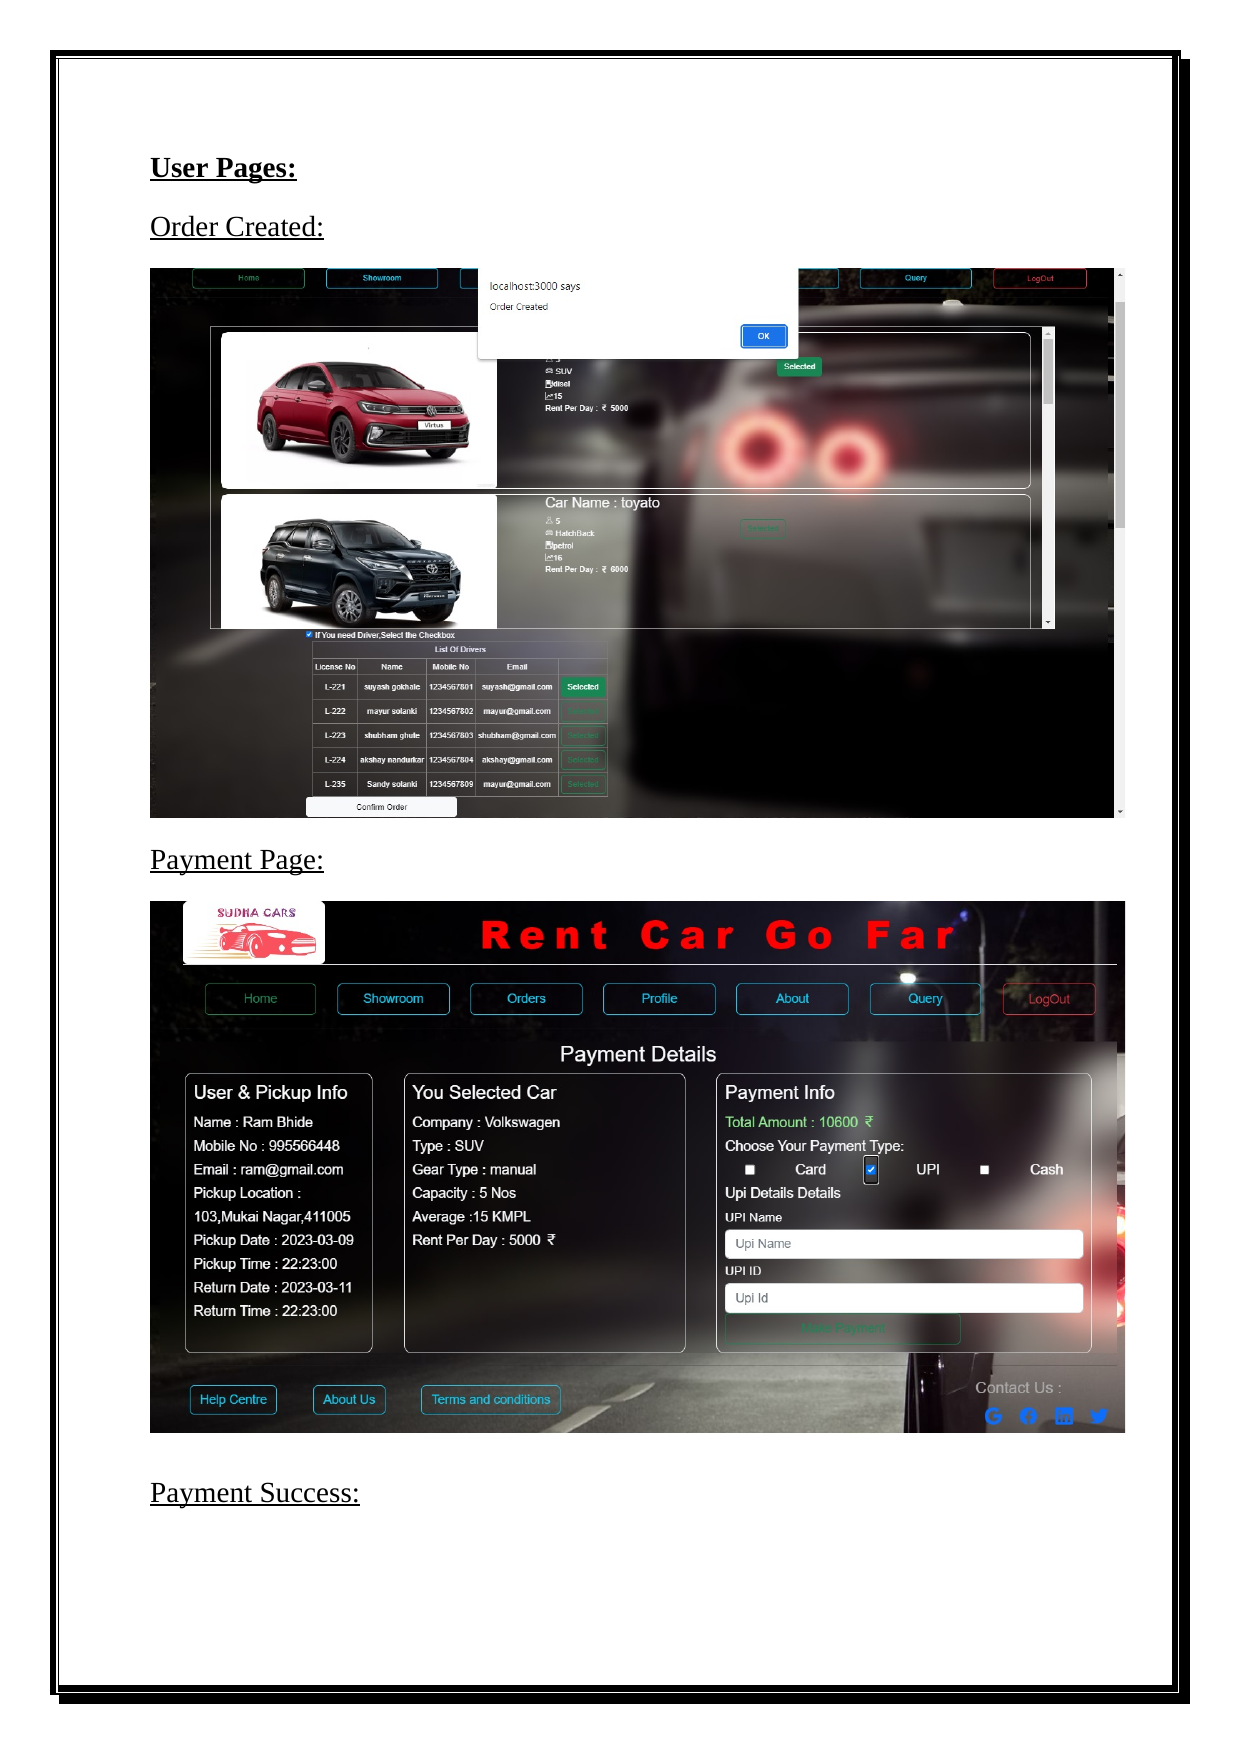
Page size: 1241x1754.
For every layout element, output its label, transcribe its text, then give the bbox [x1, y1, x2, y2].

text User Pages: [150, 150, 1081, 183]
picture [150, 901, 1125, 1450]
text Payment Page: [150, 842, 1081, 876]
text Payment Success: [150, 1475, 1081, 1508]
picture [150, 268, 1125, 818]
text Order Created: [150, 209, 1081, 243]
